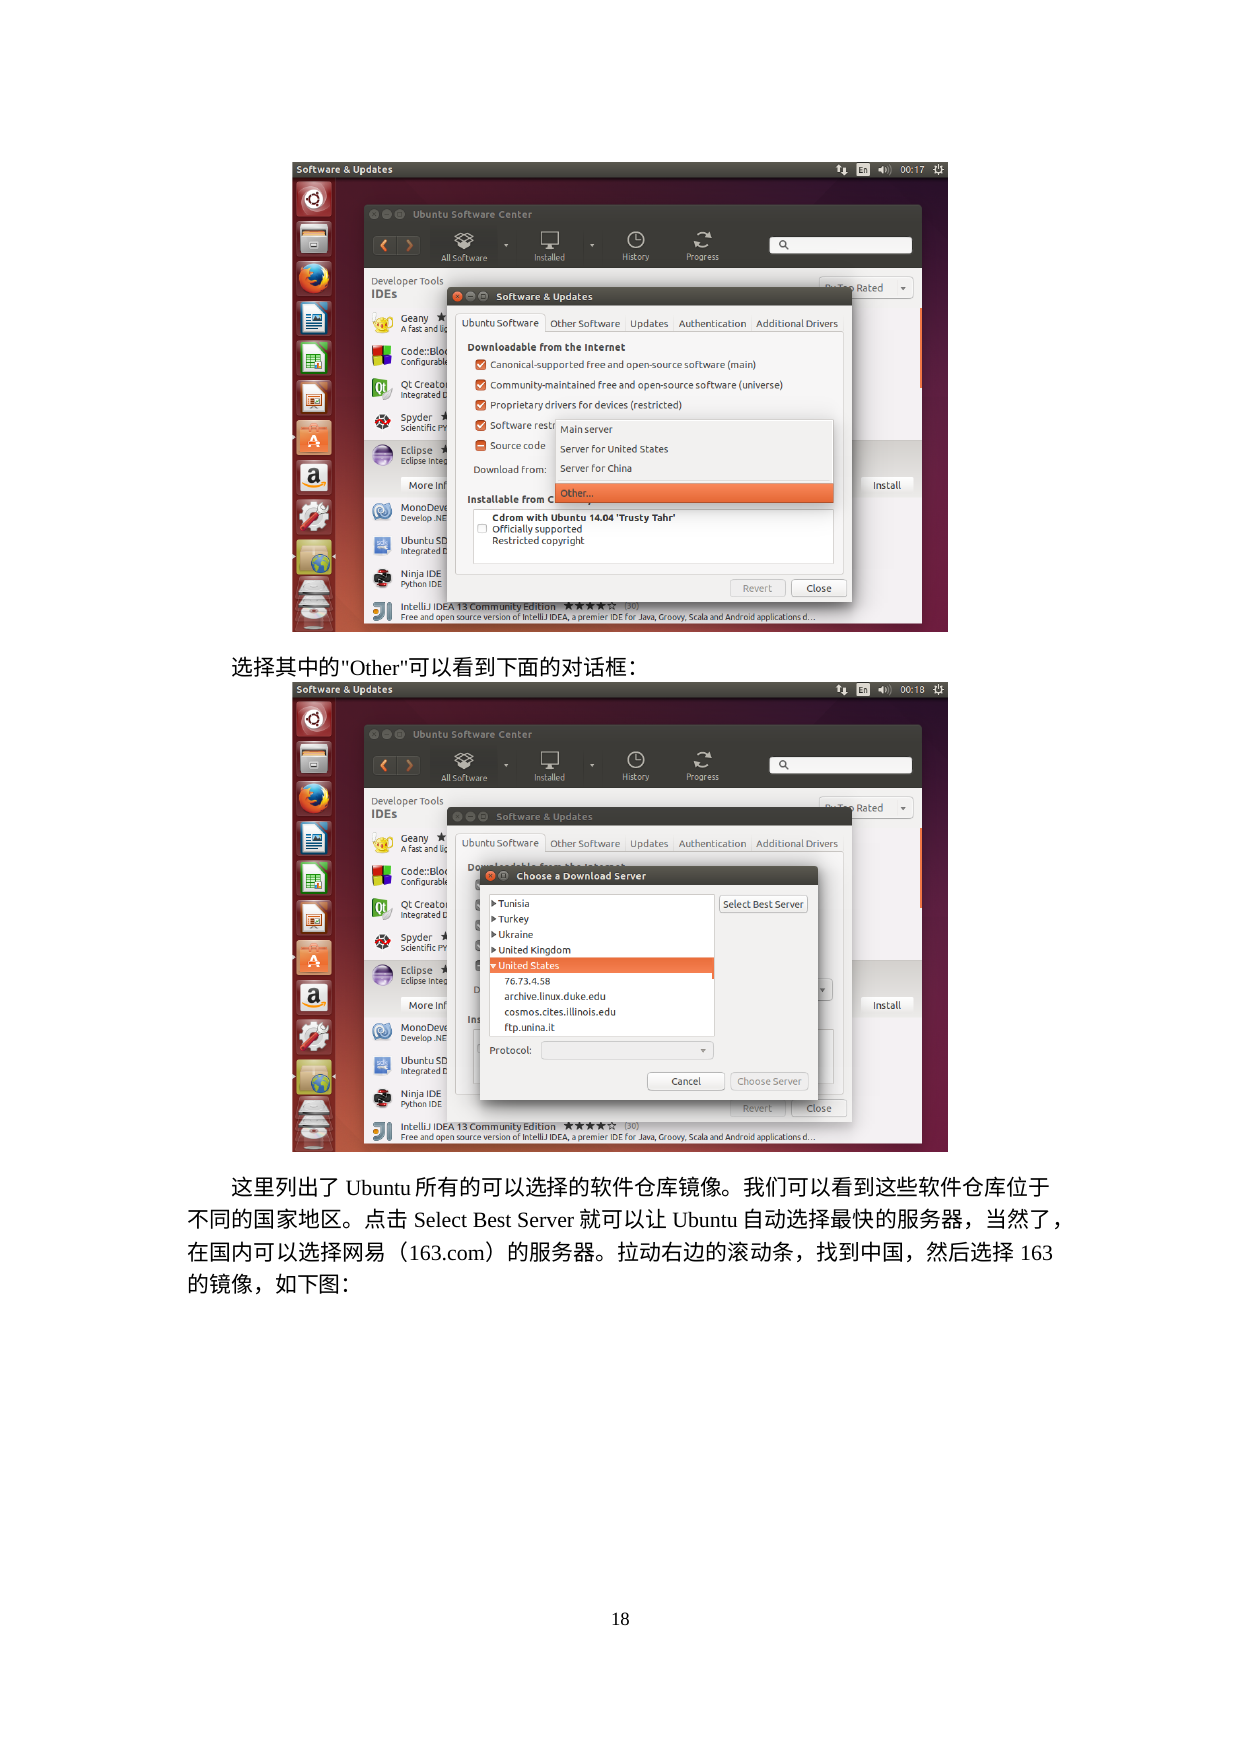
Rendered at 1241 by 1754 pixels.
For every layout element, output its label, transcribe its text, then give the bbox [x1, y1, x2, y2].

picture [292, 682, 948, 1152]
picture [292, 162, 948, 632]
text 选择其中的"Other"可以看到下面的对话框： [187, 649, 1053, 682]
text 这里列出了Ubuntu所有的可以选择的软件仓库镜像。我们可以看到这些软件仓库位于不同的国家地区。点击Select Best Server就可以让Ubuntu自动选择最快的服务器，当然了，在国内可以选择网易（163.com）的服务器。拉动右边的滚动条，找到中国，然后选择163的镜像，如下图： [187, 1169, 1053, 1299]
